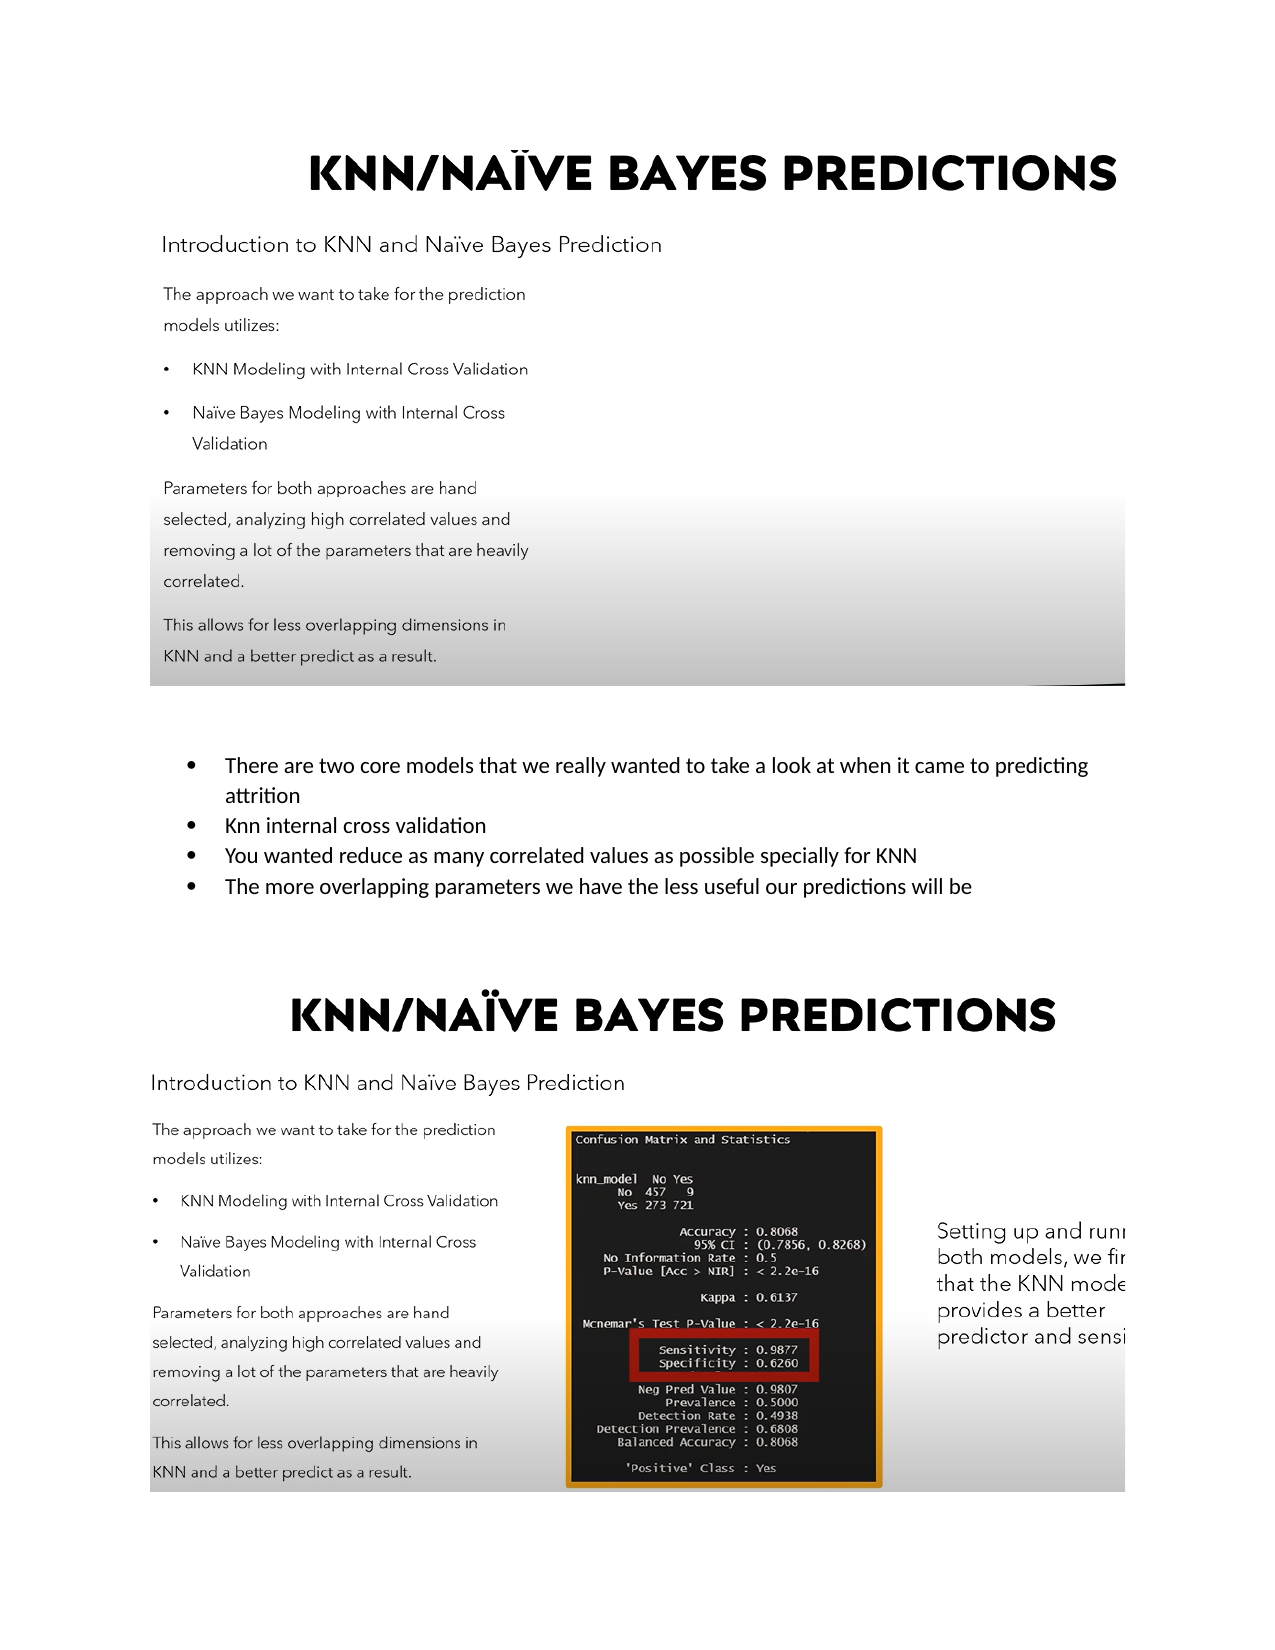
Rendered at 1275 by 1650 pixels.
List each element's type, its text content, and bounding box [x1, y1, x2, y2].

list The more overlapping parameters we have the less useful our predictions will be [187, 872, 1125, 900]
list Knn internal cross validation [187, 811, 1125, 839]
list You wanted reduce as many correlated values as possible specially for KNN [187, 842, 1125, 870]
list There are two core models that we really wanted to take a look at when it came to predicting attrition [187, 751, 1125, 809]
picture [150, 965, 1125, 1492]
picture [150, 150, 1125, 686]
